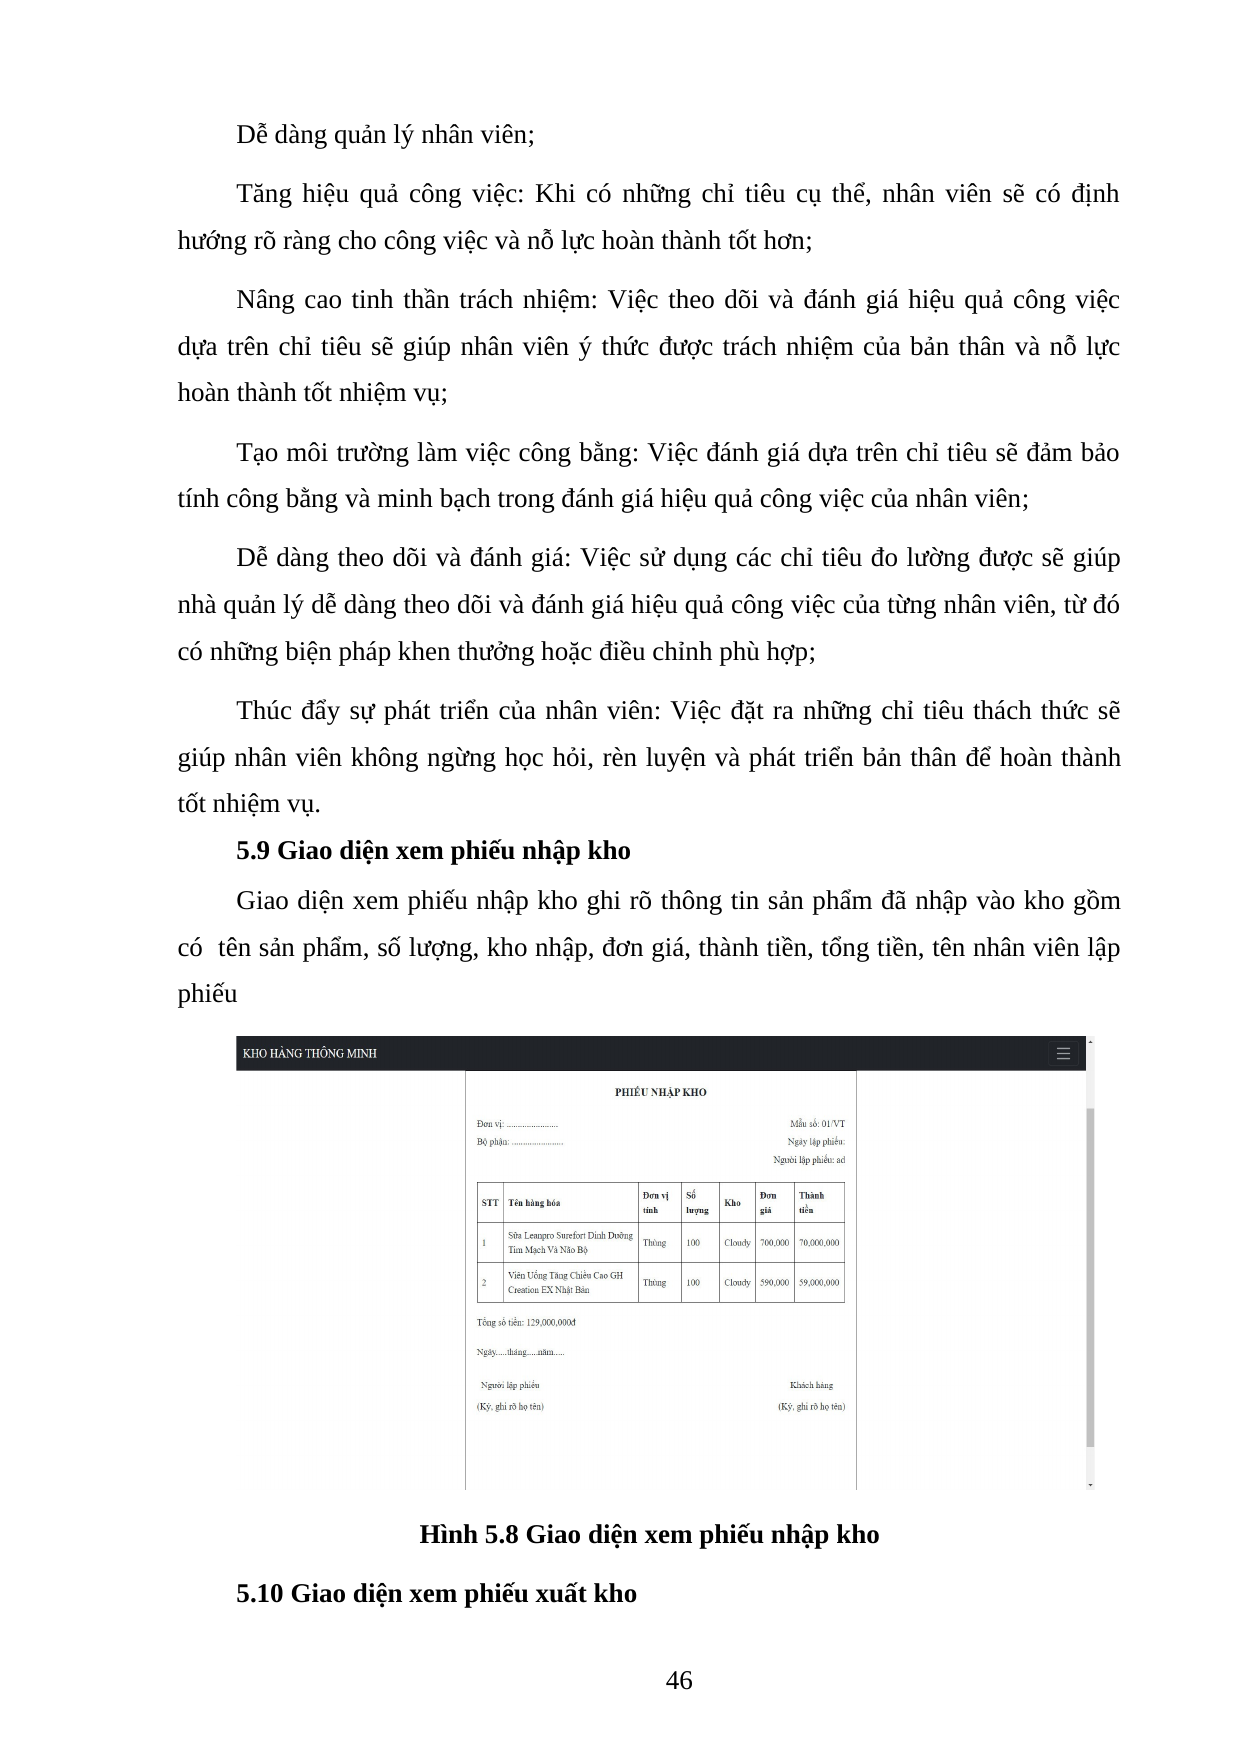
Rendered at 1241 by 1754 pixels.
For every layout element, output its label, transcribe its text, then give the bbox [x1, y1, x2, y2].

text Giao diện xem phiếu nhập kho ghi rõ thông tin sản phẩm đã nhập vào kho gồm có tên sản phẩm, số lượng, kho nhập, đơn giá, thành tiền, tổng tiền, tên nhân viên lập phiếu [177, 884, 1122, 1009]
text Tăng hiệu quả công việc: Khi có những chỉ tiêu cụ thể, nhân viên sẽ có định hướng rõ ràng cho công việc và nỗ lực hoàn thành tốt hơn; [177, 177, 1122, 255]
text 5.9 Giao diện xem phiếu nhập kho [177, 834, 1122, 865]
picture [236, 1036, 1095, 1490]
text Tạo môi trường làm việc công bằng: Việc đánh giá dựa trên chỉ tiêu sẽ đảm bảo tính công bằng và minh bạch trong đánh giá hiệu quả công việc của nhân viên; [177, 436, 1122, 513]
text Dễ dàng theo dõi và đánh giá: Việc sử dụng các chỉ tiêu đo lường được sẽ giúp nhà quản lý dễ dàng theo dõi và đánh giá hiệu quả công việc của từng nhân viên, từ đó có những biện pháp khen thưởng hoặc điều chỉnh phù hợp; [177, 541, 1122, 666]
text Thúc đẩy sự phát triển của nhân viên: Việc đặt ra những chỉ tiêu thách thức sẽ giúp nhân viên không ngừng học hỏi, rèn luyện và phát triển bản thân để hoàn thành tốt nhiệm vụ. [177, 694, 1122, 818]
text Hình 5.8 Giao diện xem phiếu nhập kho [177, 1518, 1122, 1549]
text Dễ dàng quản lý nhân viên; [177, 118, 1122, 149]
text Nâng cao tinh thần trách nhiệm: Việc theo dõi và đánh giá hiệu quả công việc dựa trên chỉ tiêu sẽ giúp nhân viên ý thức được trách nhiệm của bản thân và nỗ lực hoàn thành tốt nhiệm vụ; [177, 283, 1122, 408]
text 5.10 Giao diện xem phiếu xuất kho [177, 1577, 1122, 1608]
